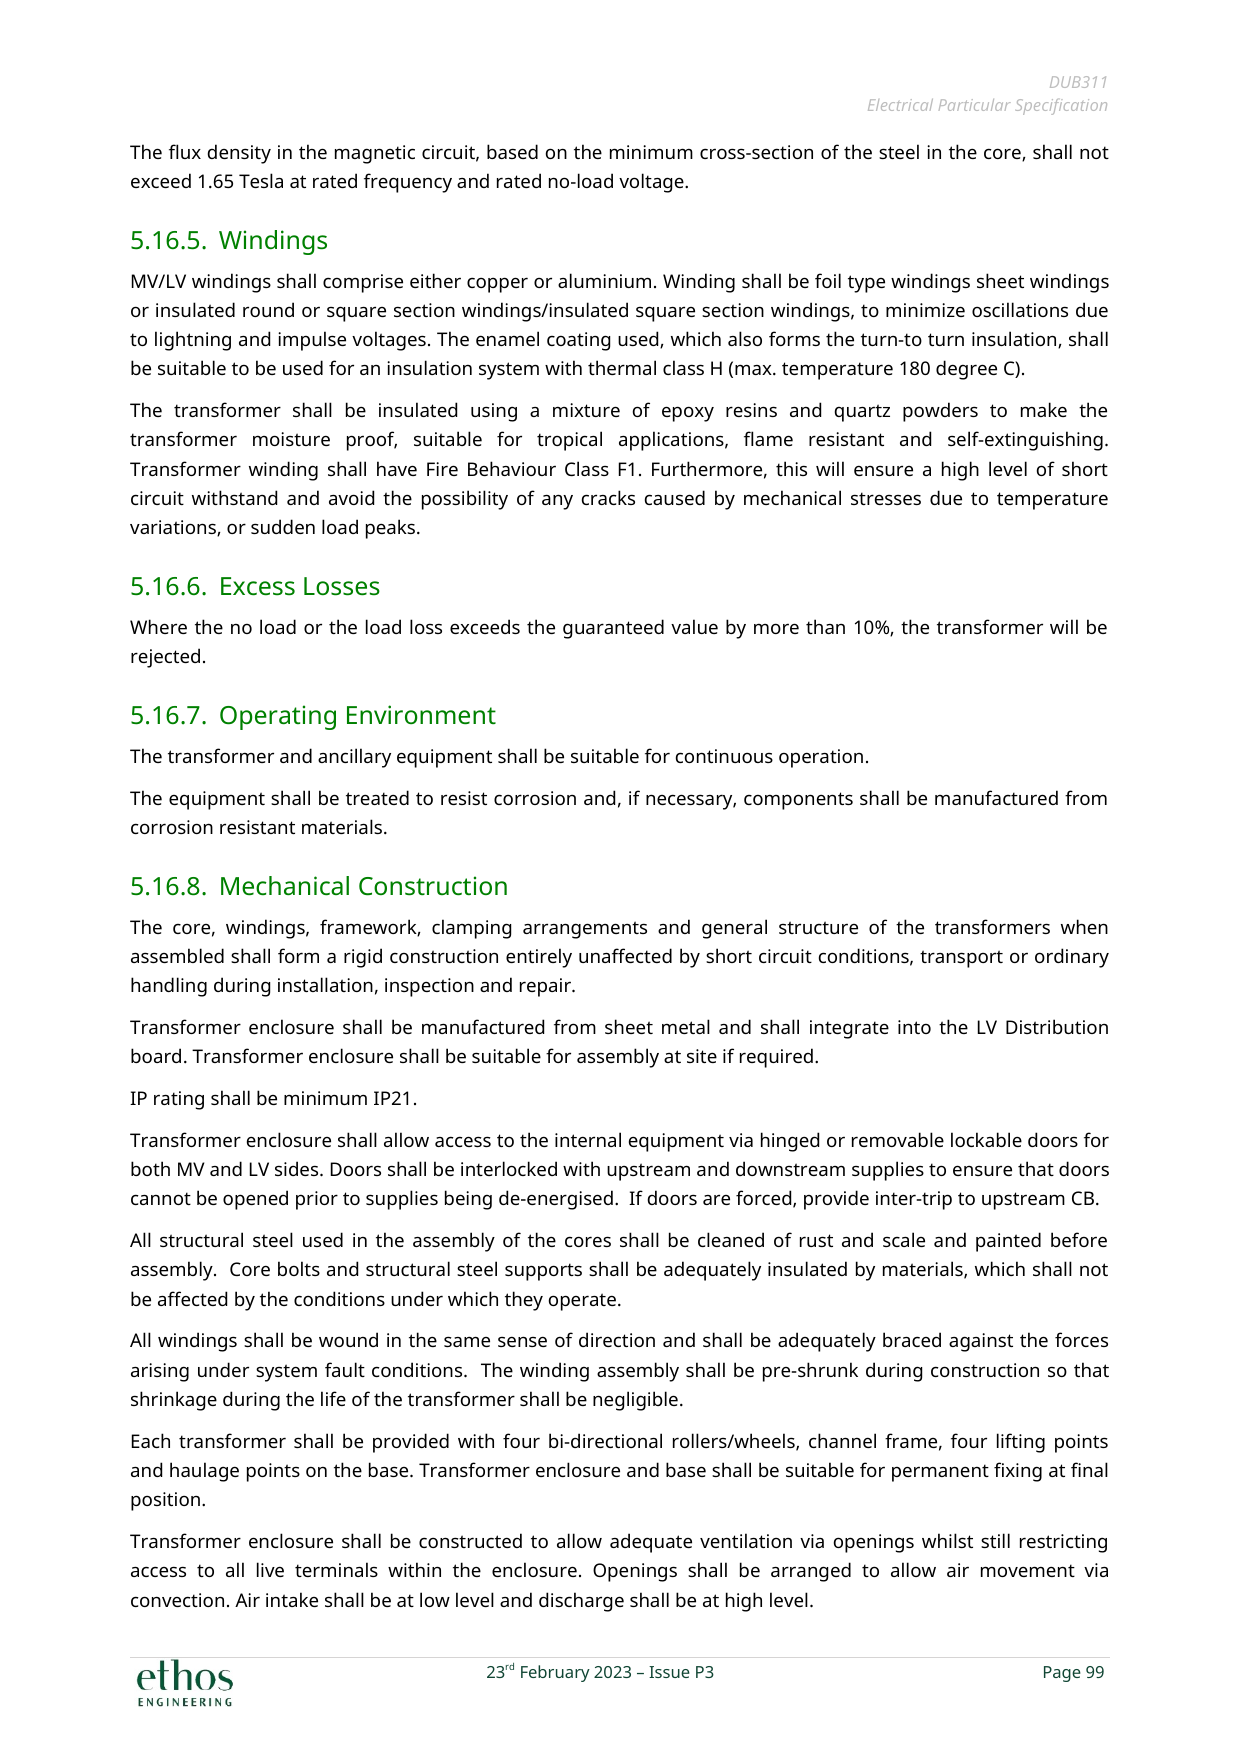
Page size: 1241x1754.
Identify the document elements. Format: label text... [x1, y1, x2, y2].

subtitle Operating Environment [130, 698, 1110, 732]
text Transformer enclosure shall be manufactured from sheet metal and shall integrate into the LV Distribution board. Transformer enclosure shall be suitable for assembly at site if required. [130, 1014, 1110, 1069]
subtitle Windings [130, 222, 1110, 257]
picture [134, 1658, 234, 1707]
subtitle Mechanical Construction [130, 868, 1110, 903]
text The equipment shall be treated to resist corrosion and, if necessary, components shall be manufactured from corrosion resistant materials. [130, 785, 1110, 840]
text MV/LV windings shall comprise either copper or aluminium. Winding shall be foil type windings sheet windings or insulated round or square section windings/insulated square section windings, to minimize oscillations due to lightning and impulse voltages. The enamel coating used, which also forms the turn-to turn insulation, shall be suitable to be used for an insulation system with thermal class H (max. temperature 180 degree C). [130, 268, 1110, 381]
subtitle Excess Losses [130, 569, 1110, 603]
text All structural steel used in the assembly of the cores shall be cleaned of rust and scale and painted before assembly. Core bolts and structural steel supports shall be adequately insulated by materials, which shall not be affected by the conditions under which they operate. [130, 1227, 1110, 1311]
text Transformer enclosure shall be constructed to allow adequate ventilation via openings whilst still restricting access to all live terminals within the enclosure. Openings shall be arranged to allow air movement via convection. Air intake shall be at low level and discharge shall be at high level. [130, 1528, 1110, 1612]
text Each transformer shall be provided with four bi-directional rollers/wheels, channel frame, four lifting points and haulage points on the base. Transformer enclosure and base shall be suitable for permanent fixing at final position. [130, 1428, 1110, 1512]
text Transformer enclosure shall allow access to the internal equipment via hinged or removable lockable doors for both MV and LV sides. Doors shall be interlocked with upstream and downstream supplies to ensure that doors cannot be opened prior to supplies being de-energised. If doors are forced, provide inter-trip to upstream CB. [130, 1127, 1110, 1211]
text Where the no load or the load loss exceeds the guaranteed value by more than 10%, the transformer will be rejected. [130, 614, 1110, 669]
text The flux density in the magnetic circuit, based on the minimum cross-section of the steel in the core, shall not exceed 1.65 Tesla at rated frequency and rated no-load voltage. [130, 139, 1110, 194]
text The core, windings, framework, clamping arrangements and general structure of the transformers when assembled shall form a rigid construction entirely unaffected by short circuit conditions, transport or ordinary handling during installation, inspection and repair. [130, 914, 1110, 998]
text The transformer shall be insulated using a mixture of epoxy resins and quartz powders to make the transformer moisture proof, suitable for tropical applications, flame resistant and self-extinguishing. Transformer winding shall have Fire Behaviour Class F1. Furthermore, this will ensure a high level of short circuit withstand and avoid the possibility of any cracks caused by mechanical stresses due to temperature variations, or sudden load peaks. [130, 397, 1110, 540]
text The transformer and ancillary equipment shall be suitable for continuous operation. [130, 743, 1110, 769]
text All windings shall be wound in the same sense of direction and shall be adequately braced against the forces arising under system fault conditions. The winding assembly shall be pre-shrunk during construction so that shrinkage during the life of the transformer shall be negligible. [130, 1328, 1110, 1412]
text IP rating shall be minimum IP21. [130, 1085, 1110, 1111]
